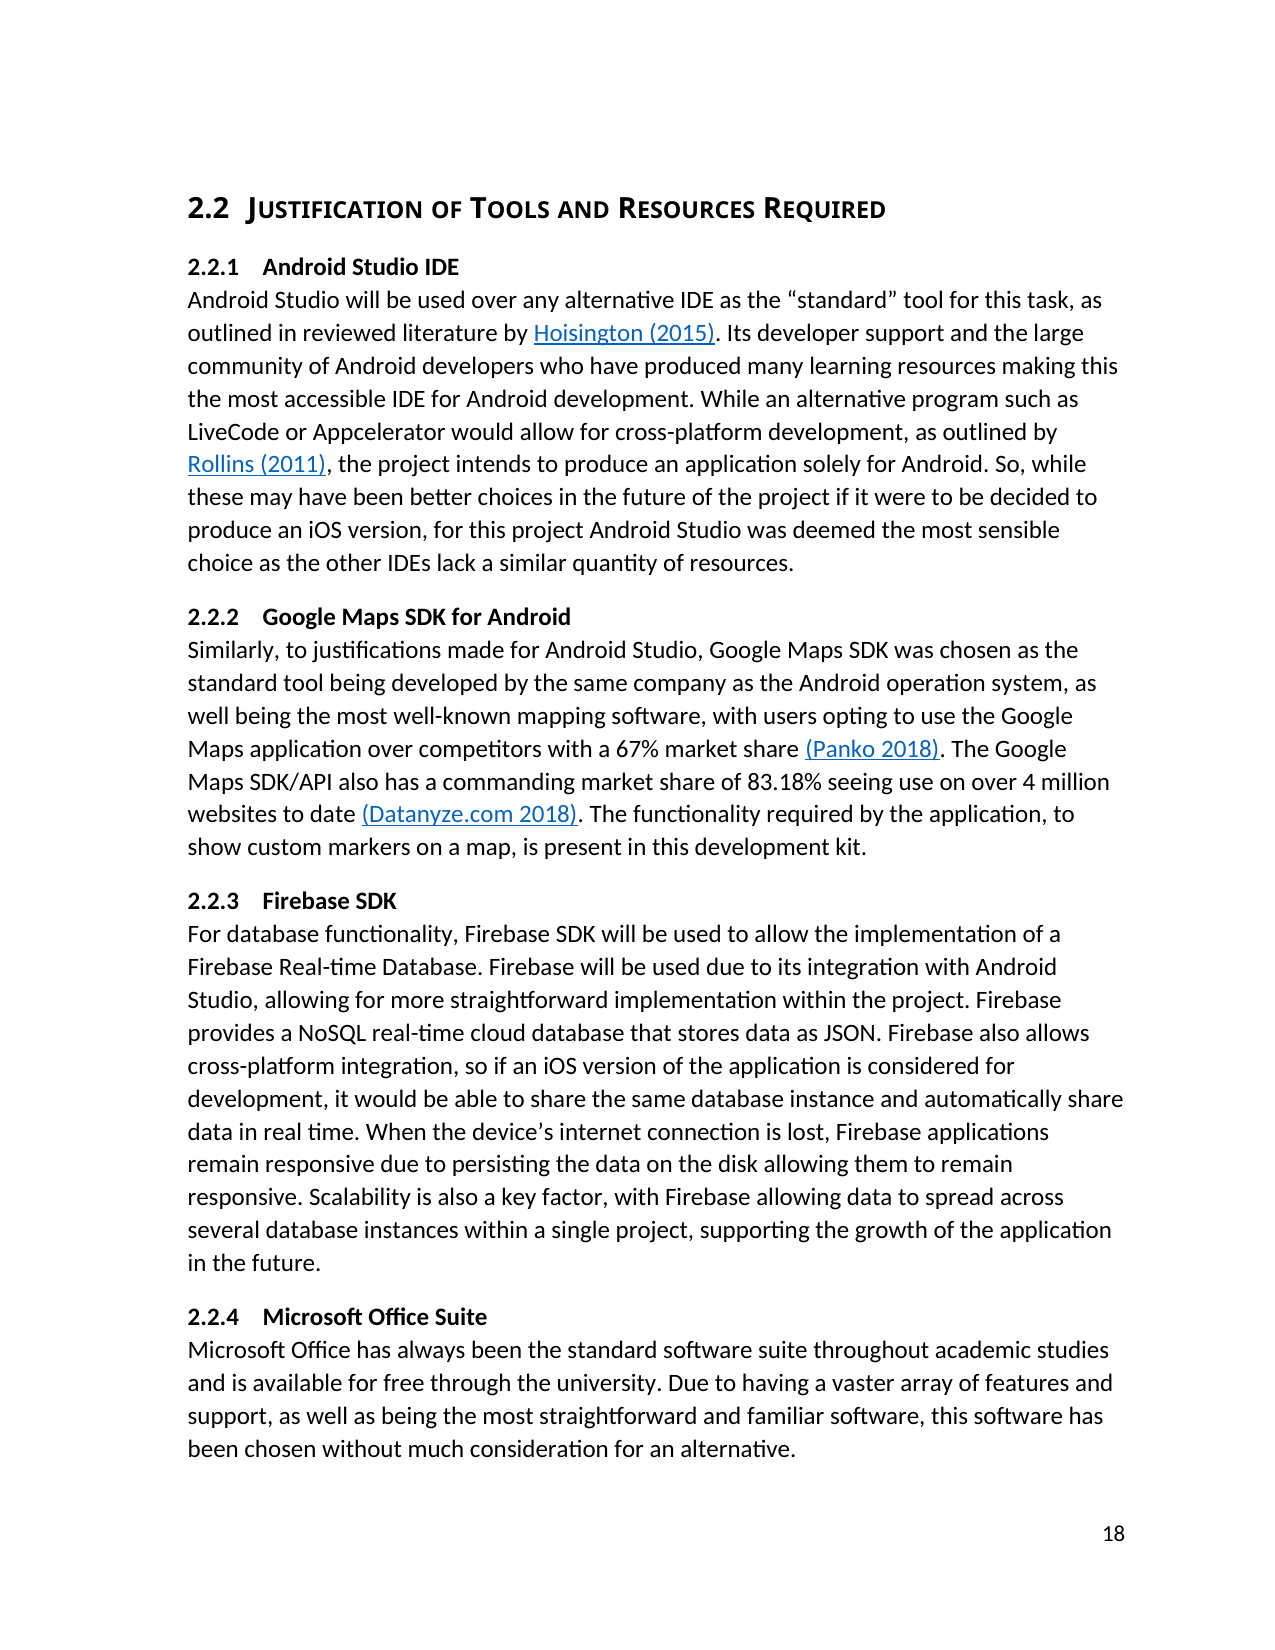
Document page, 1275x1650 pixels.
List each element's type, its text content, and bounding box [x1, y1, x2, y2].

text Similarly, to justifications made for Android Studio, Google Maps SDK was chosen as the standard tool being developed by the same company as the Android operation system, as well being the most well-known mapping software, with users opting to use the Google Maps application over competitors with a 67% market share (Panko 2018). The Google Maps SDK/API also has a commanding market share of 83.18% seeing use on over 4 million websites to date (Datanyze.com 2018). The functionality required by the application, to show custom markers on a map, is present in this development kit. [187, 634, 1125, 862]
subtitle Justification of Tools and Resources Required [187, 187, 1125, 227]
subtitle Firebase SDK [187, 885, 1125, 916]
subtitle Google Maps SDK for Android [187, 601, 1125, 632]
text For database functionality, Firebase SDK will be used to allow the implementation of a Firebase Real-time Database. Firebase will be used due to its integration with Android Studio, allowing for more straightforward implementation within the project. Firebase provides a NoSQL real-time cloud database that stores data as JSON. Firebase also allows cross-platform integration, so if an iOS version of the application is considered for development, it would be able to share the same database instance and automatically share data in real time. When the device’s internet connection is lost, Firebase applications remain responsive due to persisting the data on the disk allowing them to remain responsive. Scalability is also a key factor, with Firebase allowing data to spread across several database instances within a single project, supporting the growth of the application in the future. [187, 918, 1125, 1278]
text Microsoft Office has always been the standard software suite throughout academic studies and is available for free through the university. Due to having a vaster array of features and support, as well as being the most straightforward and familiar software, this software has been chosen without much consideration for an alternative. [187, 1334, 1125, 1463]
subtitle Microsoft Office Suite [187, 1301, 1125, 1332]
text Android Studio will be used over any alternative IDE as the “standard” tool for this task, as outlined in reviewed literature by Hoisington (2015). Its developer support and the large community of Android developers who have produced many learning resources making this the most accessible IDE for Android development. While an alternative program such as LiveCode or Appcelerator would allow for cross-platform development, as outlined by Rollins (2011), the project intends to produce an application solely for Android. So, while these may have been better choices in the future of the project if it were to be decided to produce an iOS version, for this project Android Studio was deemed the most sensible choice as the other IDEs lack a similar quantity of resources. [187, 284, 1125, 578]
subtitle Android Studio IDE [187, 251, 1125, 282]
